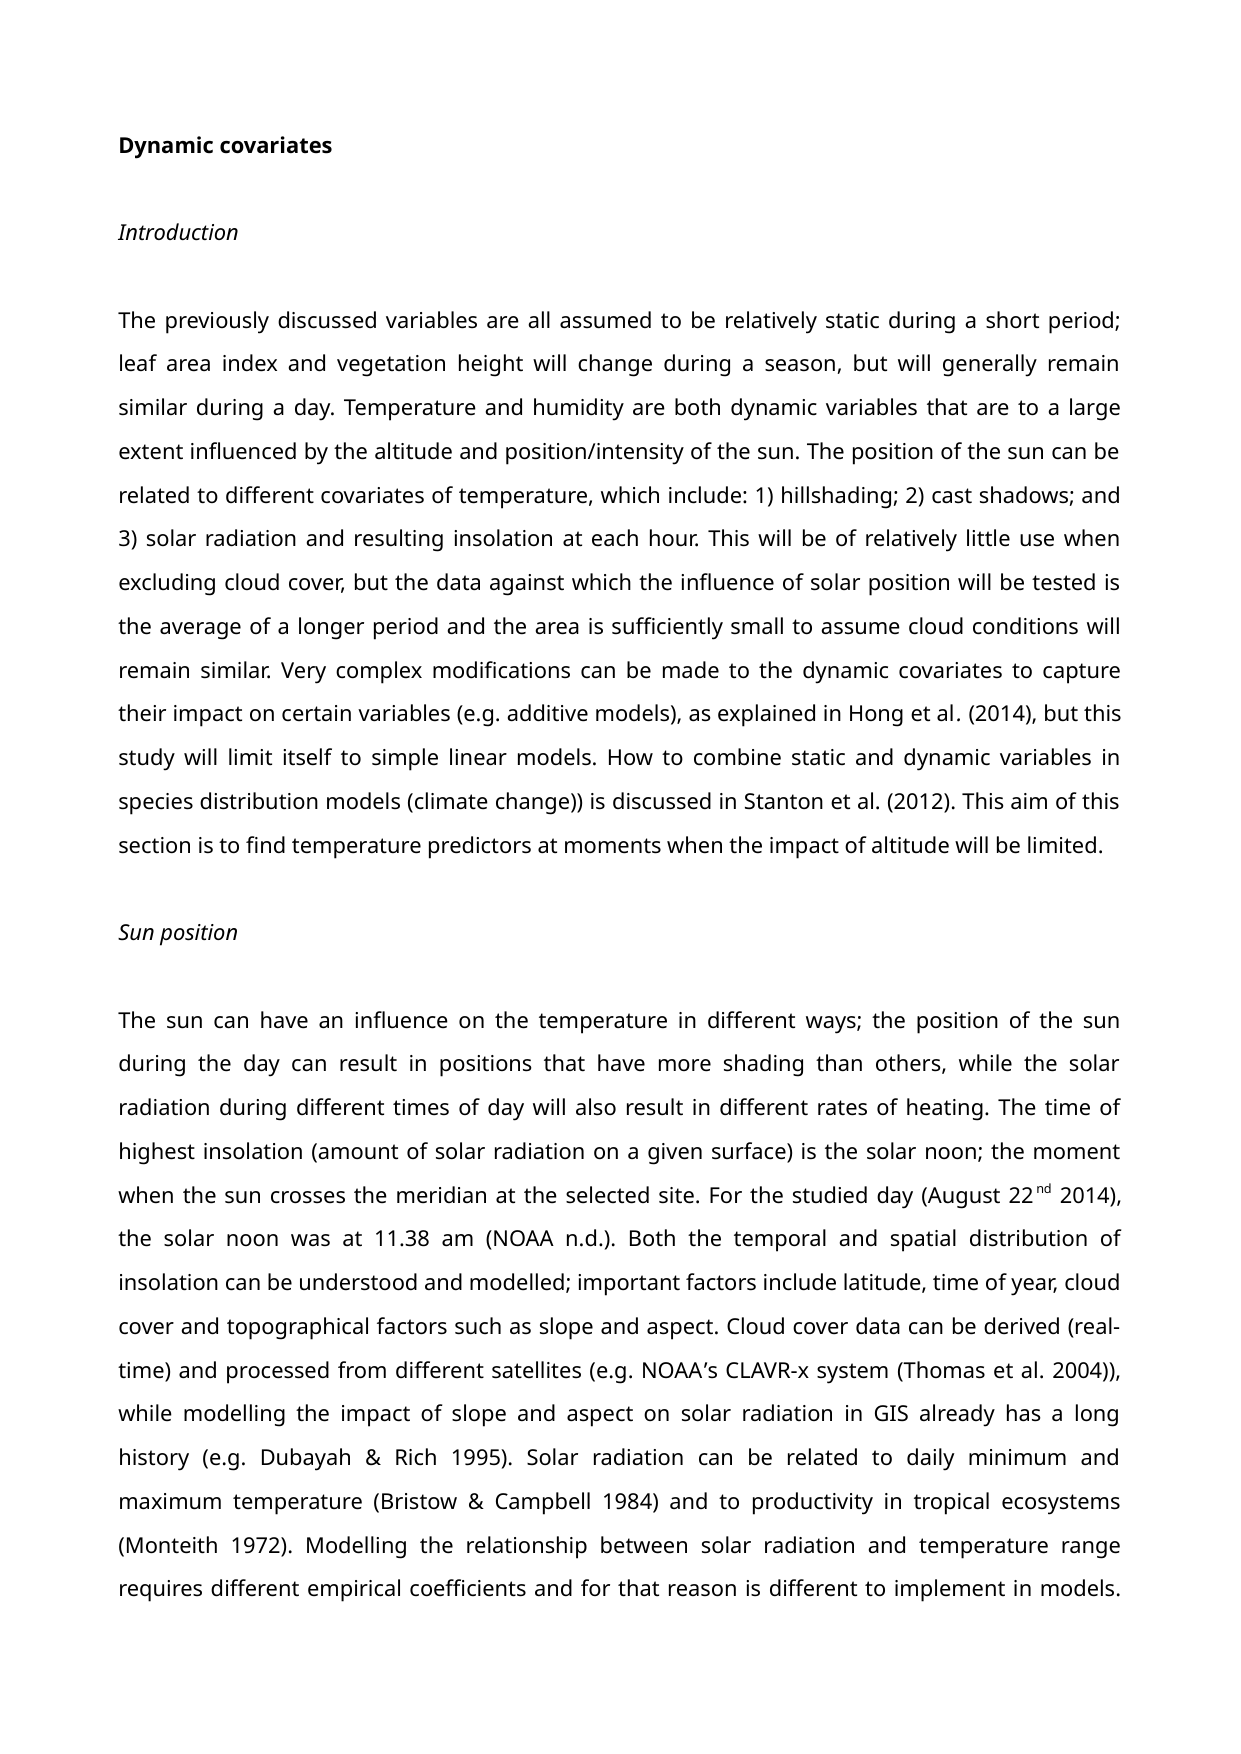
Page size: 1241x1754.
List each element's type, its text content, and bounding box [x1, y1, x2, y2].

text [118, 993, 1122, 1606]
text Dynamic covariates [118, 118, 1122, 162]
text The previously discussed variables are all assumed to be relatively static during a short period; leaf area index and vegetation height will change during a season, but will generally remain similar during a day. Temperature and humidity are both dynamic variables that are to a large extent influenced by the altitude and position/intensity of the sun. The position of the sun can be related to different covariates of temperature, which include: 1) hillshading; 2) cast shadows; and 3) solar radiation and resulting insolation at each hour. This will be of relatively little use when excluding cloud cover, but the data against which the influence of solar position will be tested is the average of a longer period and the area is sufficiently small to assume cloud conditions will remain similar. Very complex modifications can be made to the dynamic covariates to capture their impact on certain variables (e.g. additive models), as explained in Hong et al. (2014), but this study will limit itself to simple linear models. How to combine static and dynamic variables in species distribution models (climate change)) is discussed in Stanton et al. (2012). This aim of this section is to find temperature predictors at moments when the impact of altitude will be limited. [118, 293, 1122, 862]
text Sun position [118, 906, 1122, 949]
text Introduction [118, 206, 1122, 249]
